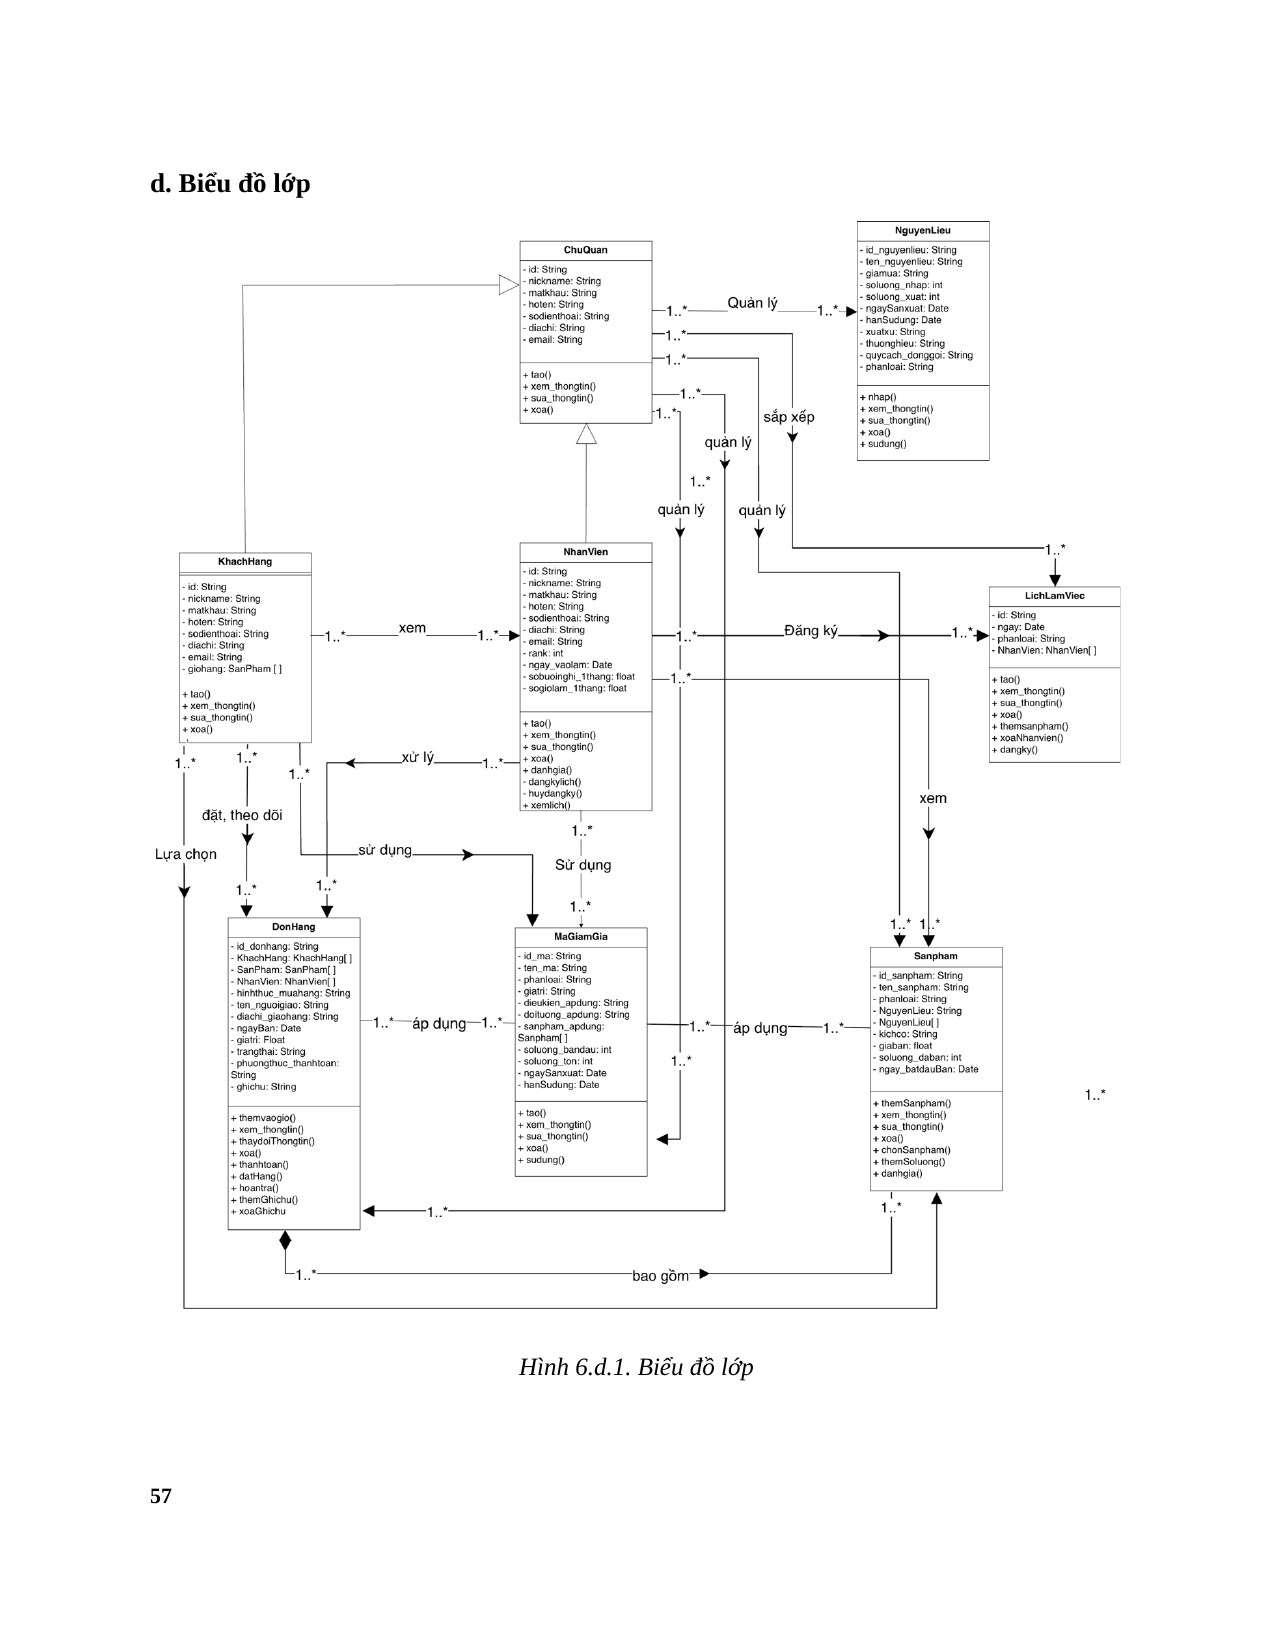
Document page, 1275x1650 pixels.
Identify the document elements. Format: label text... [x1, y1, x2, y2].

picture [154, 221, 1121, 1319]
subtitle d. Biểu đồ lớp [150, 167, 1125, 198]
text Hình 6.d.1. Biểu đồ lớp [150, 1352, 1125, 1381]
